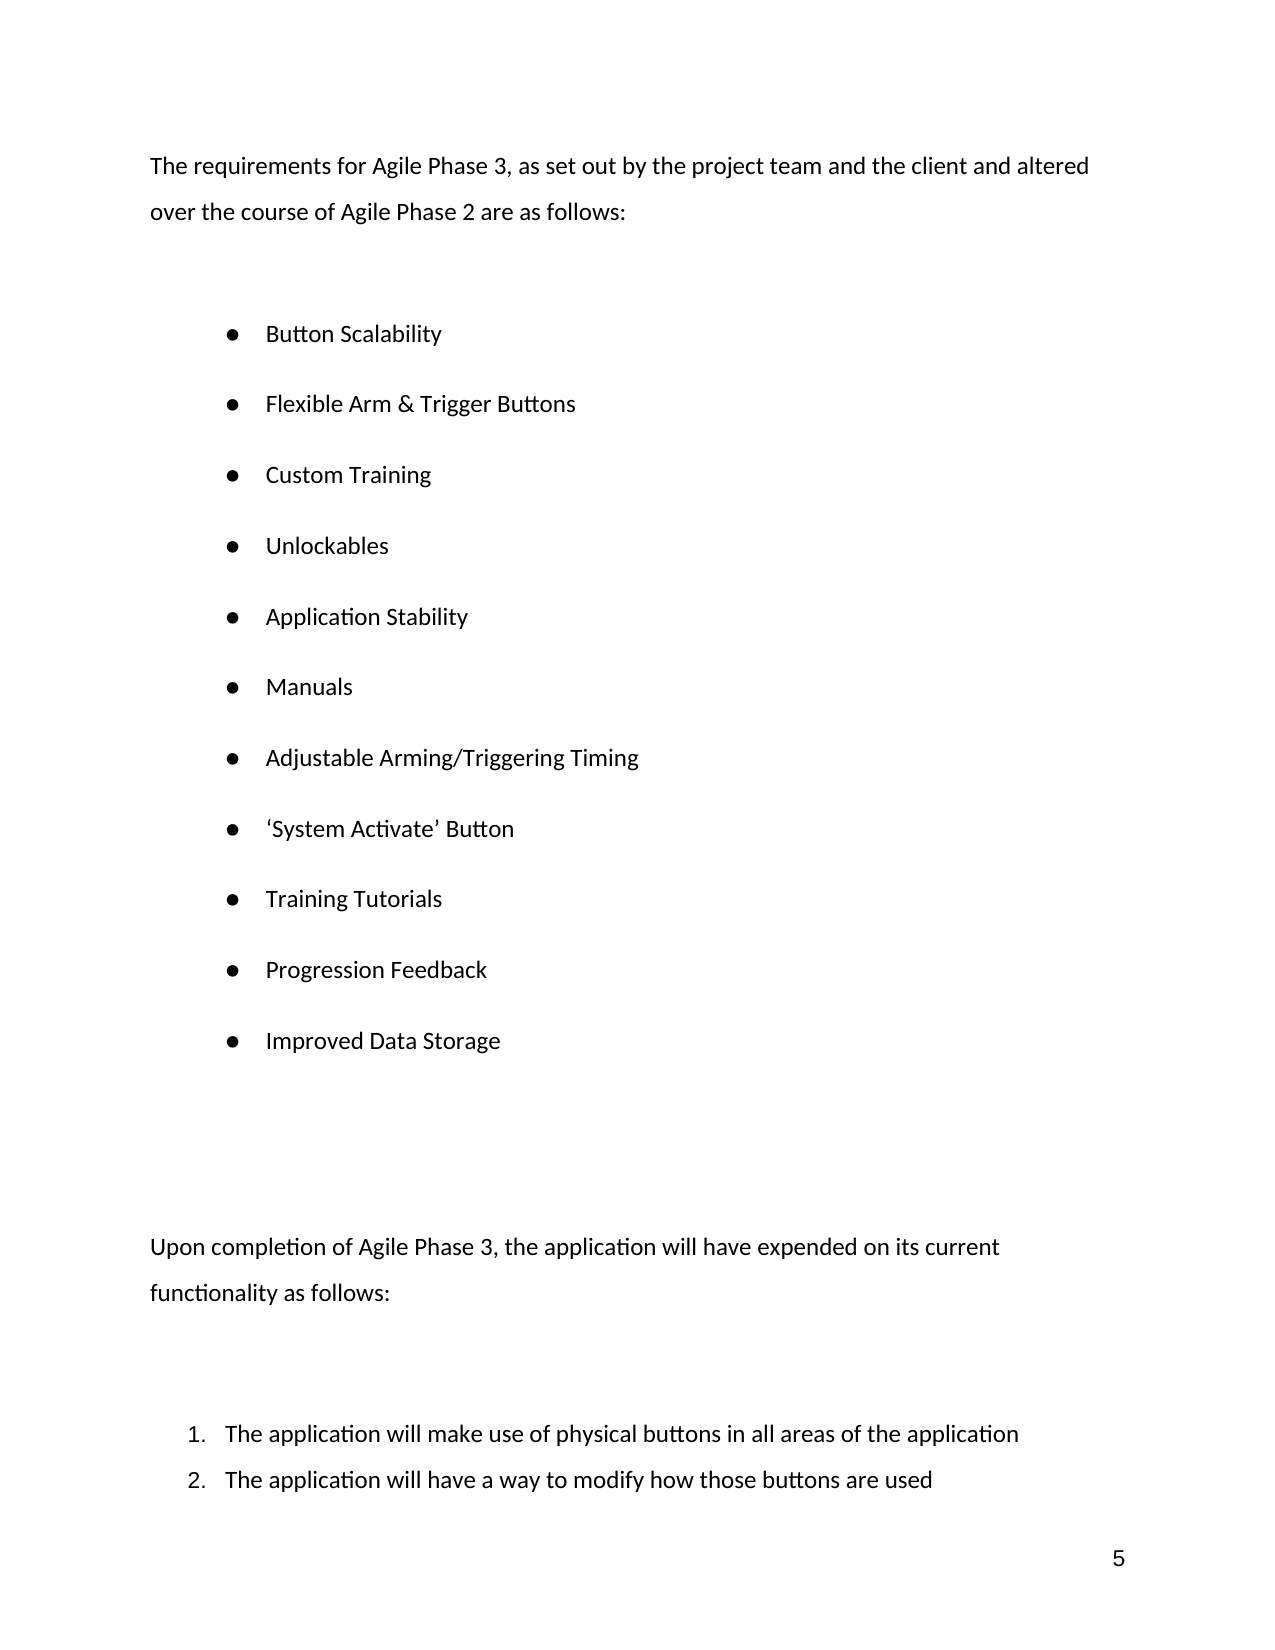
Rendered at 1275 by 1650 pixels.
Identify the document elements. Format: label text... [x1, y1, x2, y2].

list The application will make use of physical buttons in all areas of the application [187, 1418, 1125, 1449]
text ● Flexible Arm & Trigger Buttons [225, 388, 1125, 419]
text ● Improved Data Storage [225, 1025, 1125, 1056]
text ● Custom Training [225, 459, 1125, 490]
text The requirements for Agile Phase 3, as set out by the project team and the client and altered over the course of Agile Phase 2 are as follows: [150, 150, 1125, 226]
text ● Unlockables [225, 530, 1125, 561]
text ● Training Tutorials [225, 884, 1125, 914]
text Upon completion of Agile Phase 3, the application will have expended on its current functionality as follows: [150, 1231, 1125, 1307]
text ● Adjustable Arming/Triggering Timing [225, 742, 1125, 773]
text ● Button Scalability [225, 318, 1125, 348]
text ● Manuals [225, 671, 1125, 702]
text ● ‘System Activate’ Button [225, 813, 1125, 843]
text ● Application Stability [225, 601, 1125, 631]
text ● Progression Feedback [225, 954, 1125, 985]
list The application will have a way to modify how those buttons are used [187, 1464, 1125, 1494]
